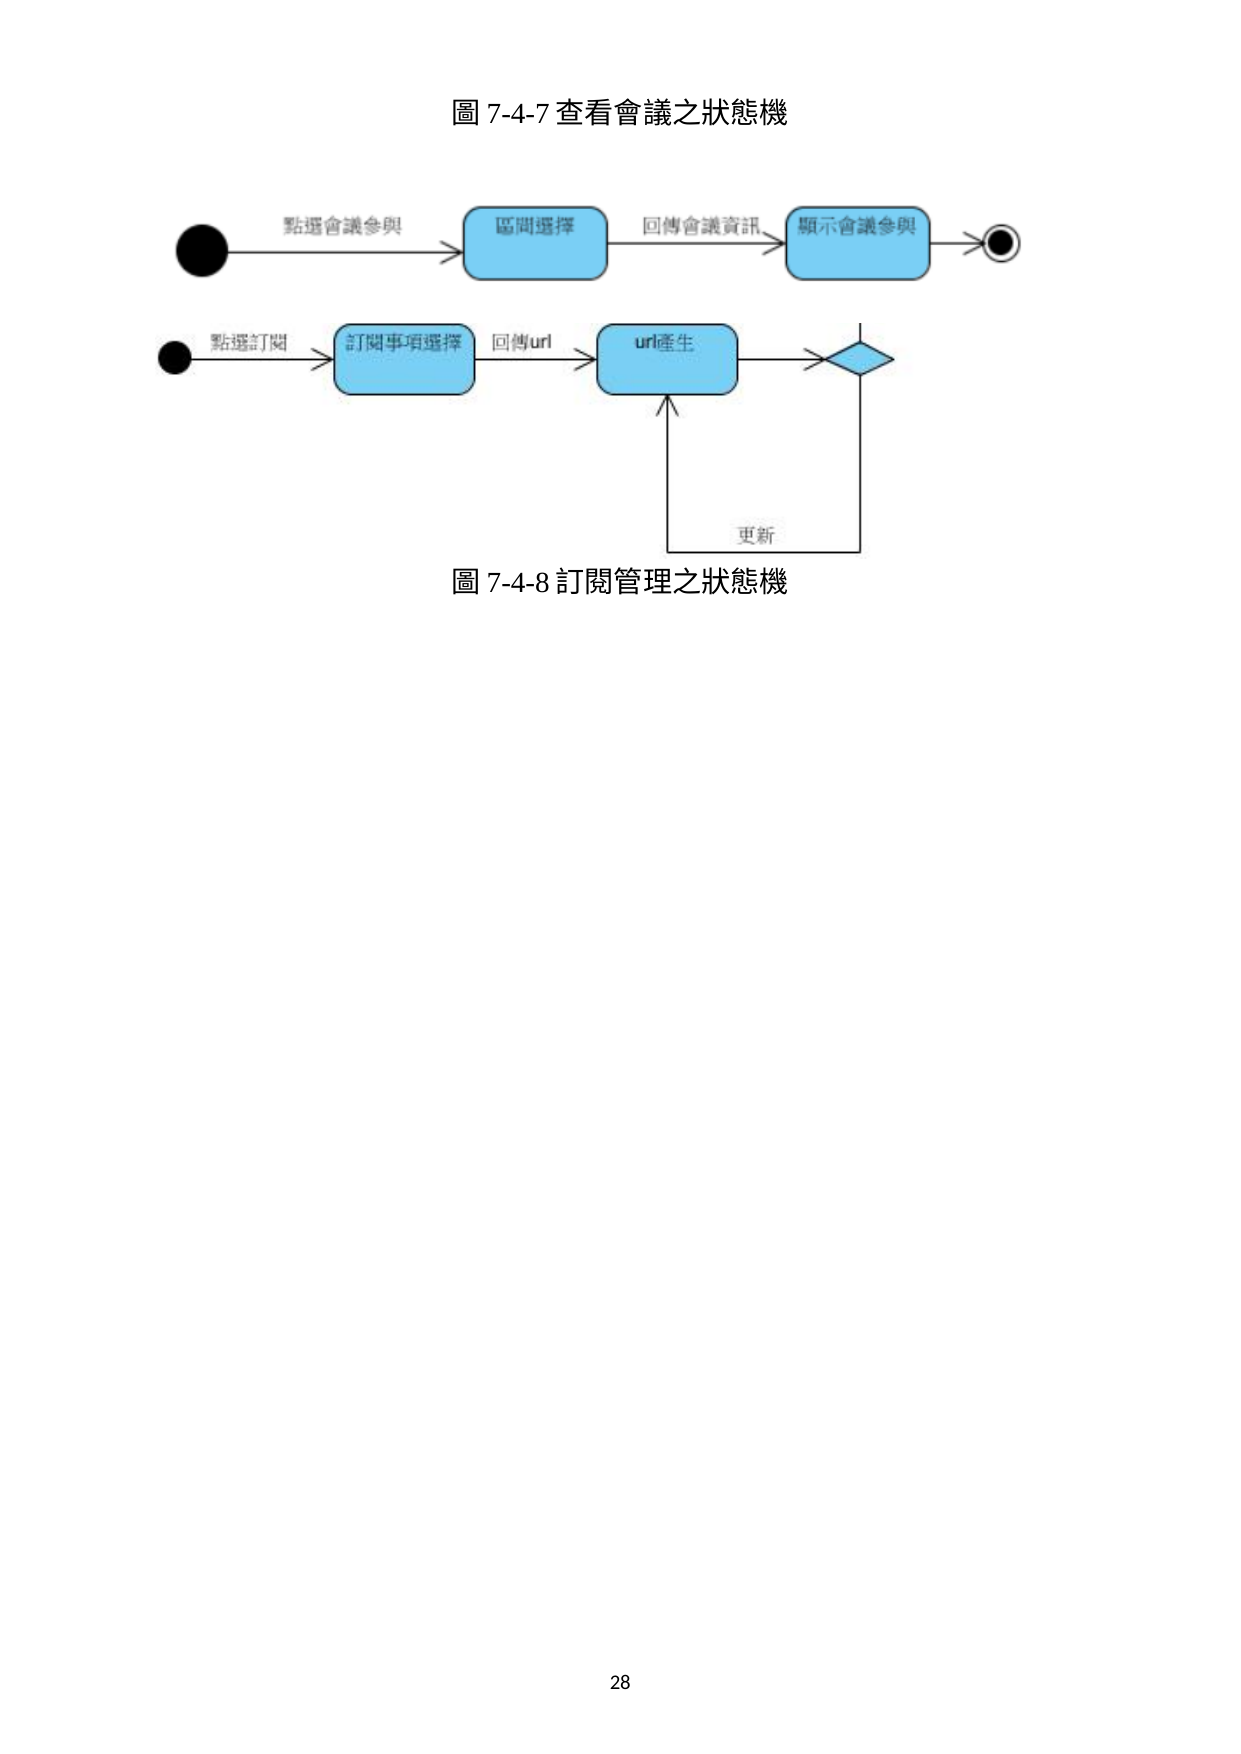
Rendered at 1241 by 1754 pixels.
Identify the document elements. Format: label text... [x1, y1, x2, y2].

picture [148, 132, 1077, 559]
text 圖7-4-7查看會議之狀態機 [89, 89, 1152, 132]
